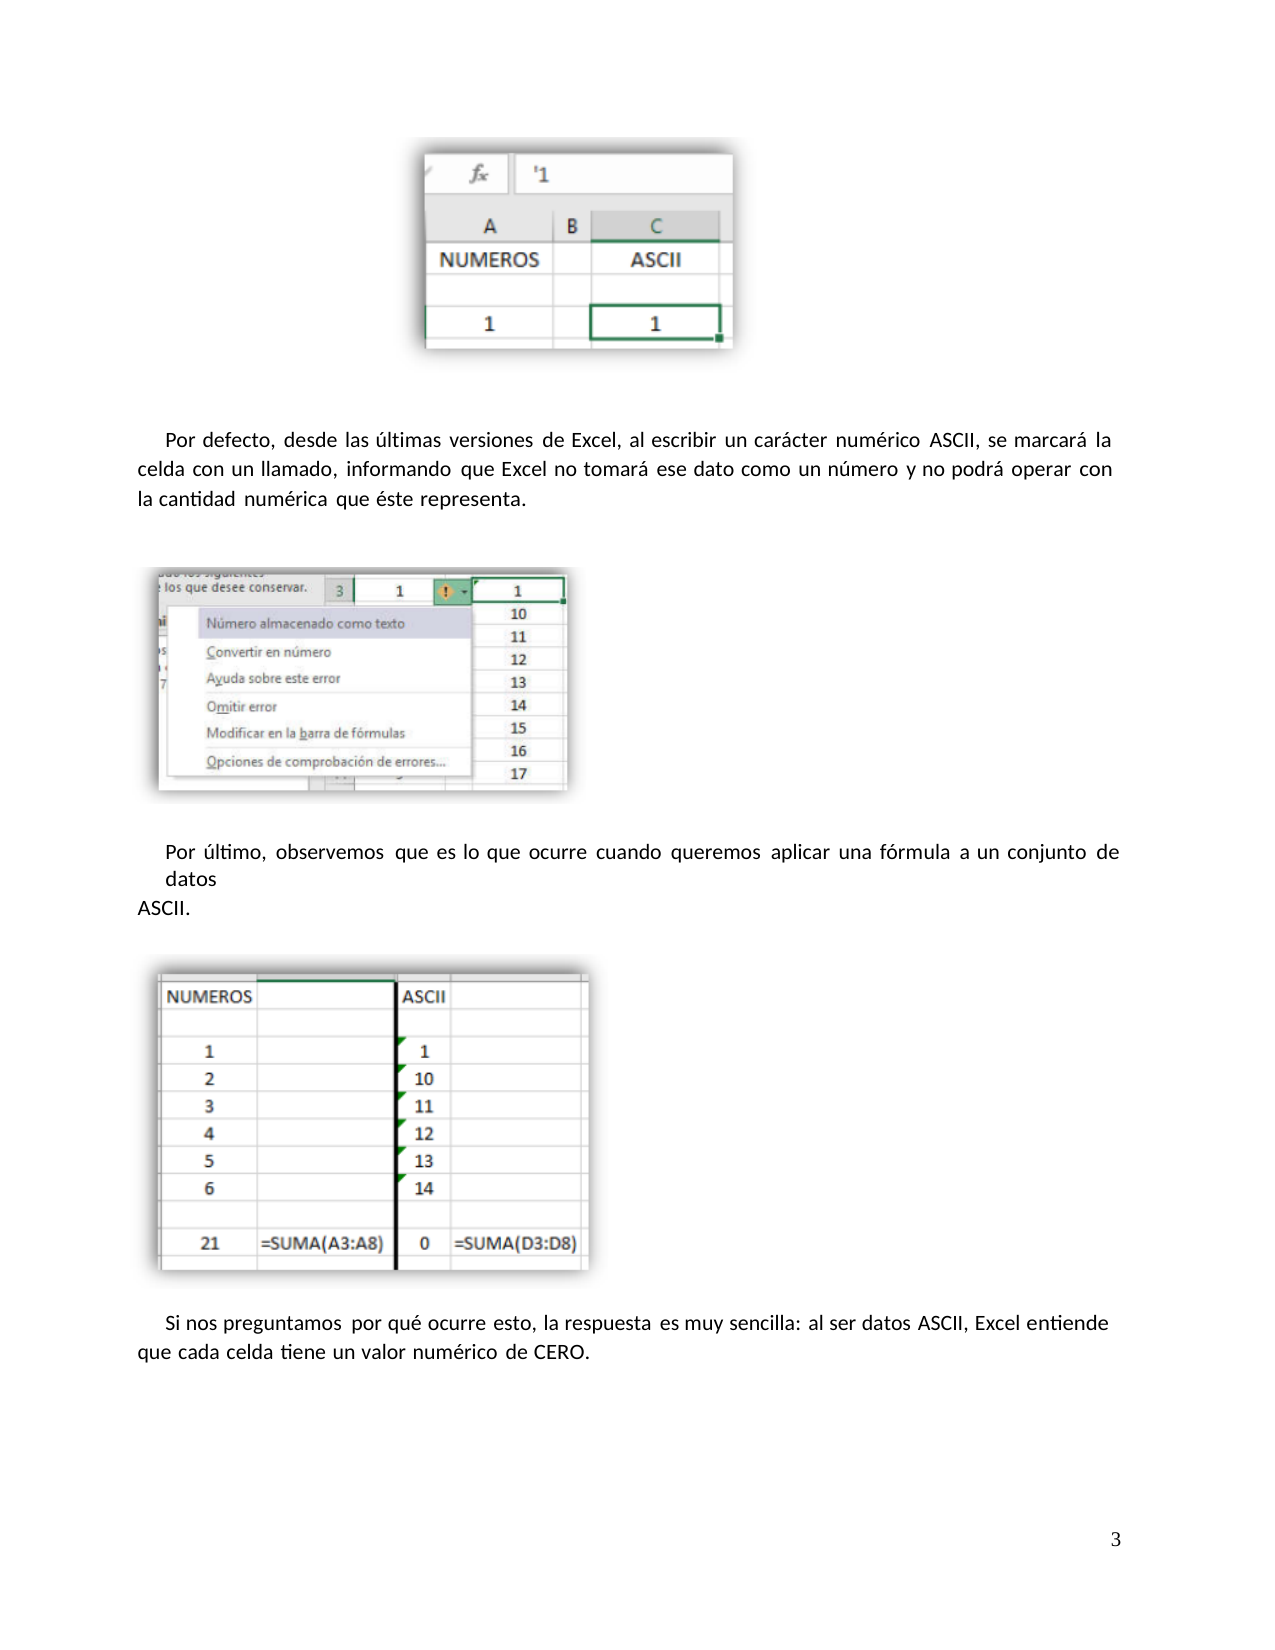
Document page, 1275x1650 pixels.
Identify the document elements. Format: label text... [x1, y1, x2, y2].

picture [127, 567, 587, 804]
picture [373, 137, 779, 374]
picture [127, 954, 609, 1289]
text Por defecto, desde las últimas versiones de Excel, al escribir un carácter numérico ASCII, se marcará la celda con un llamado, informando que Excel no tomará ese dato como un número y no podrá operar con la cantidad numérica que éste representa. [137, 426, 1113, 512]
text Si nos preguntamos por qué ocurre esto, la respuesta es muy sencilla: al ser datos ASCII, Excel entiende que cada celda tiene un valor numérico de CERO. [137, 1309, 1109, 1365]
text ASCII. [137, 894, 1121, 921]
text Por último, observemos que es lo que ocurre cuando queremos aplicar una fórmula a un conjunto de datos [165, 838, 1121, 891]
